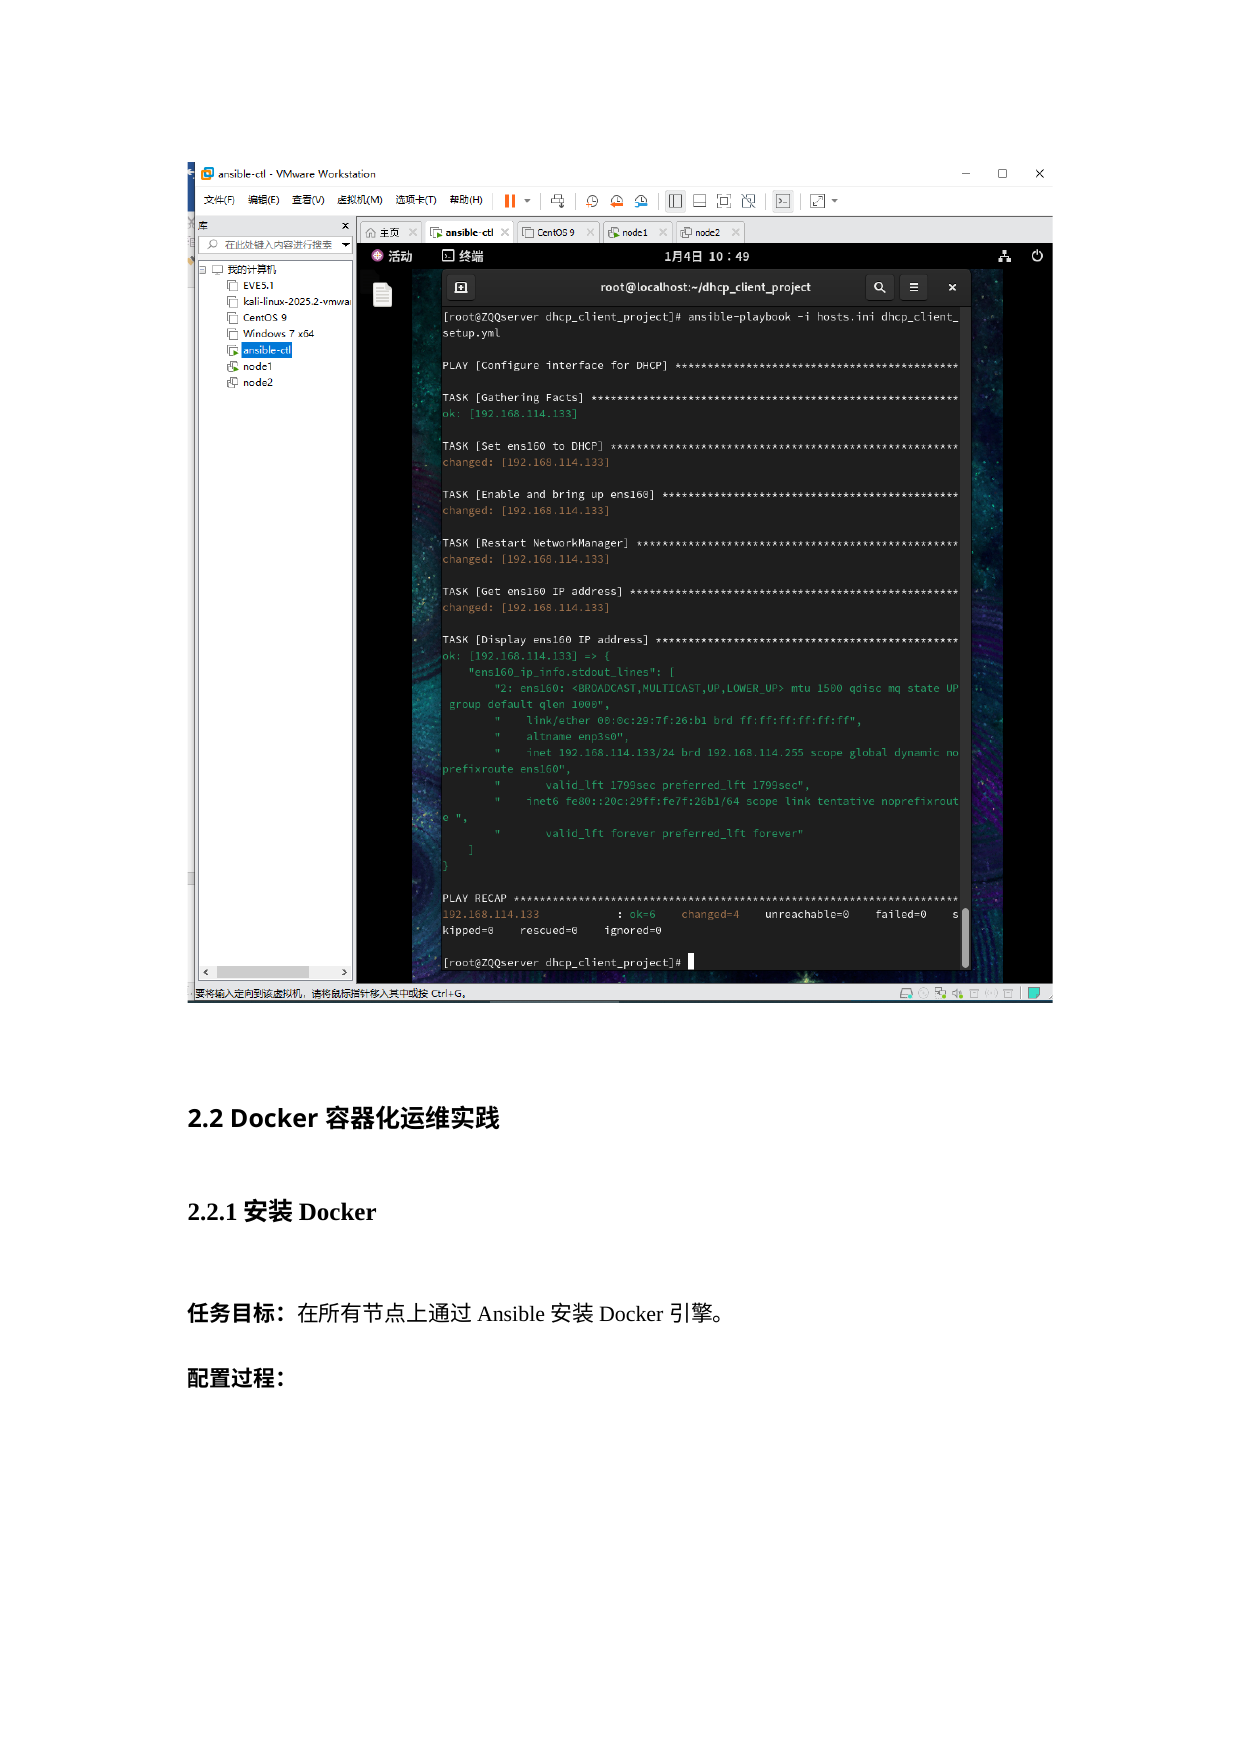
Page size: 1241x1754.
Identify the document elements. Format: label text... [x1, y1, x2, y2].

subtitle 2.2.1 安装Docker [187, 1177, 1053, 1242]
picture [187, 162, 1053, 1003]
text 配置过程： [187, 1360, 1053, 1393]
text 任务目标：在所有节点上通过 Ansible 安装 Docker 引擎。 [187, 1295, 1053, 1328]
subtitle 2.2 Docker 容器化运维实践 [187, 1084, 1053, 1149]
